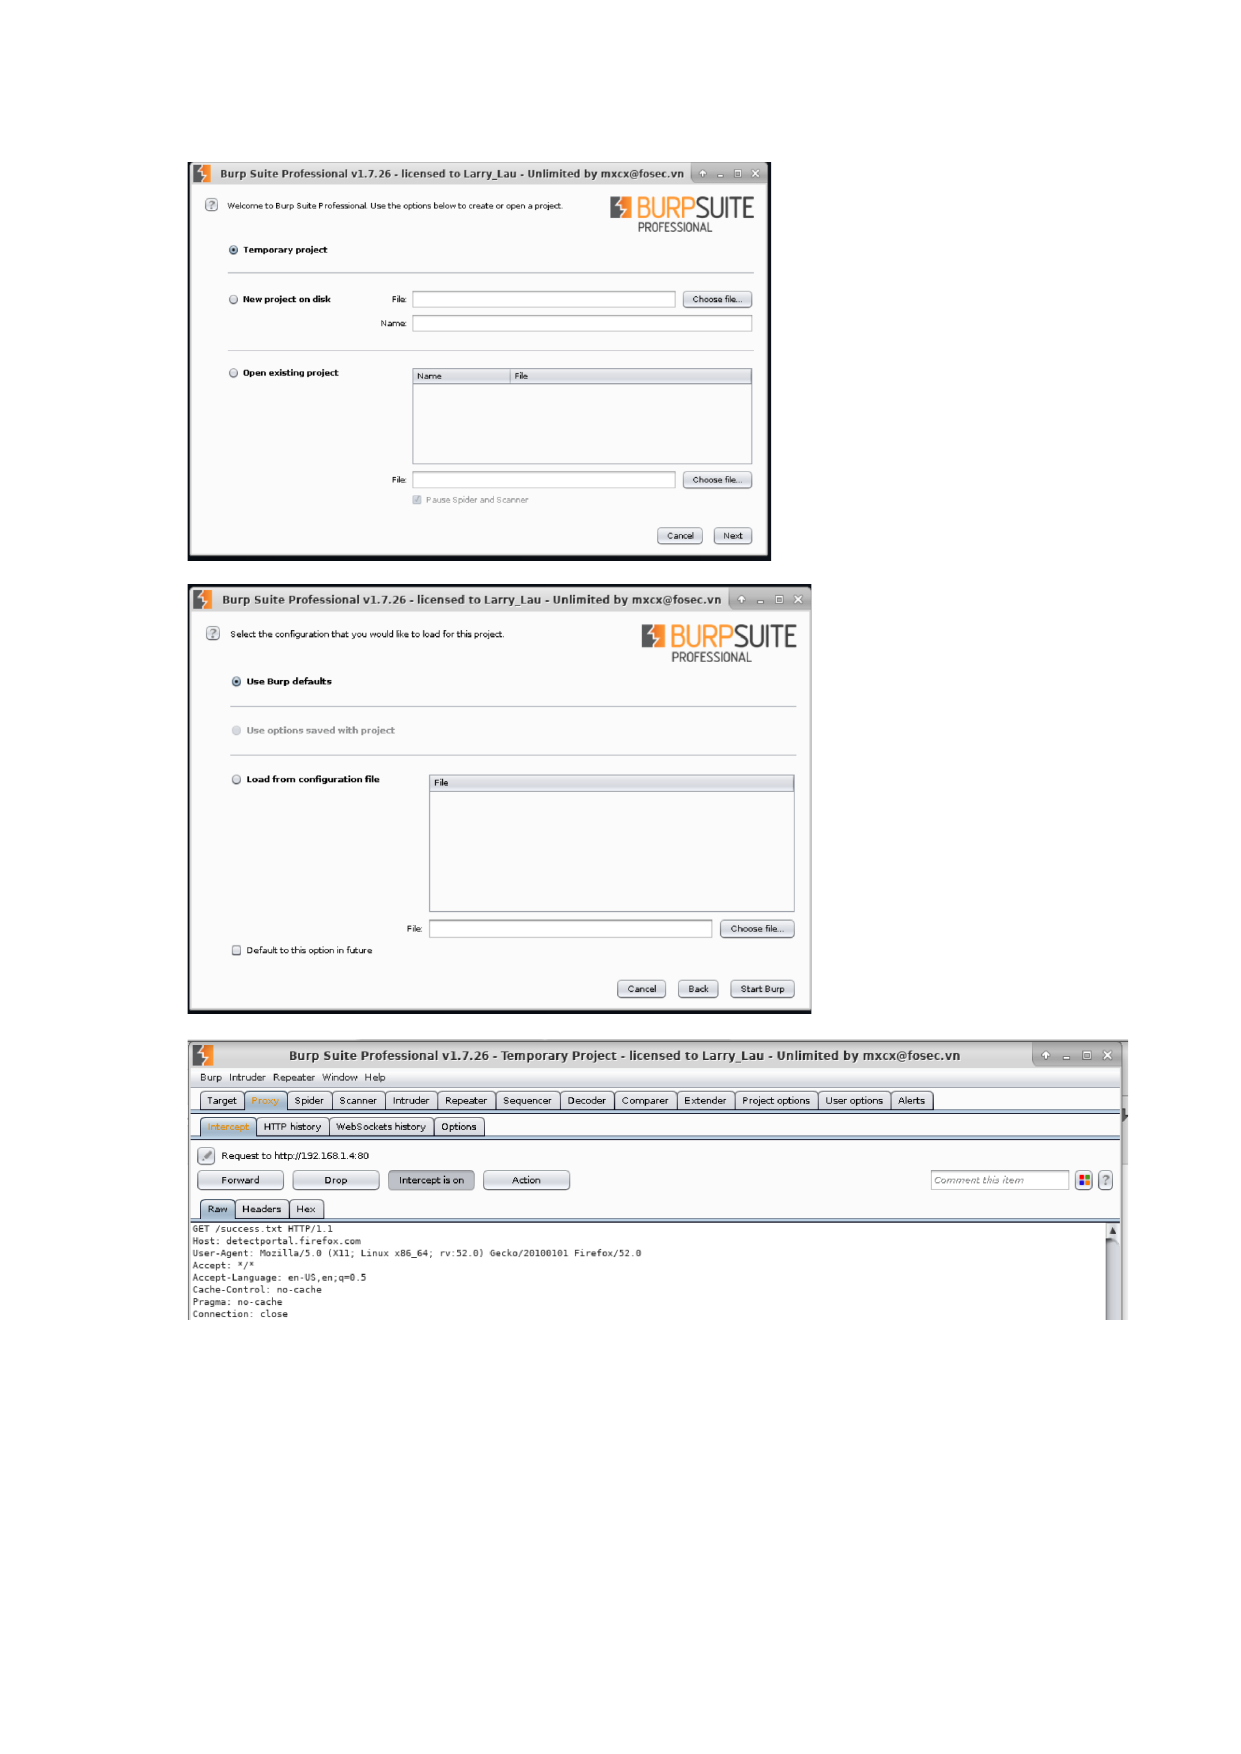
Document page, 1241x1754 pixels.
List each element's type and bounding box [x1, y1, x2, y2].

picture [187, 1007, 812, 1436]
picture [187, 162, 1008, 570]
picture [187, 584, 772, 983]
